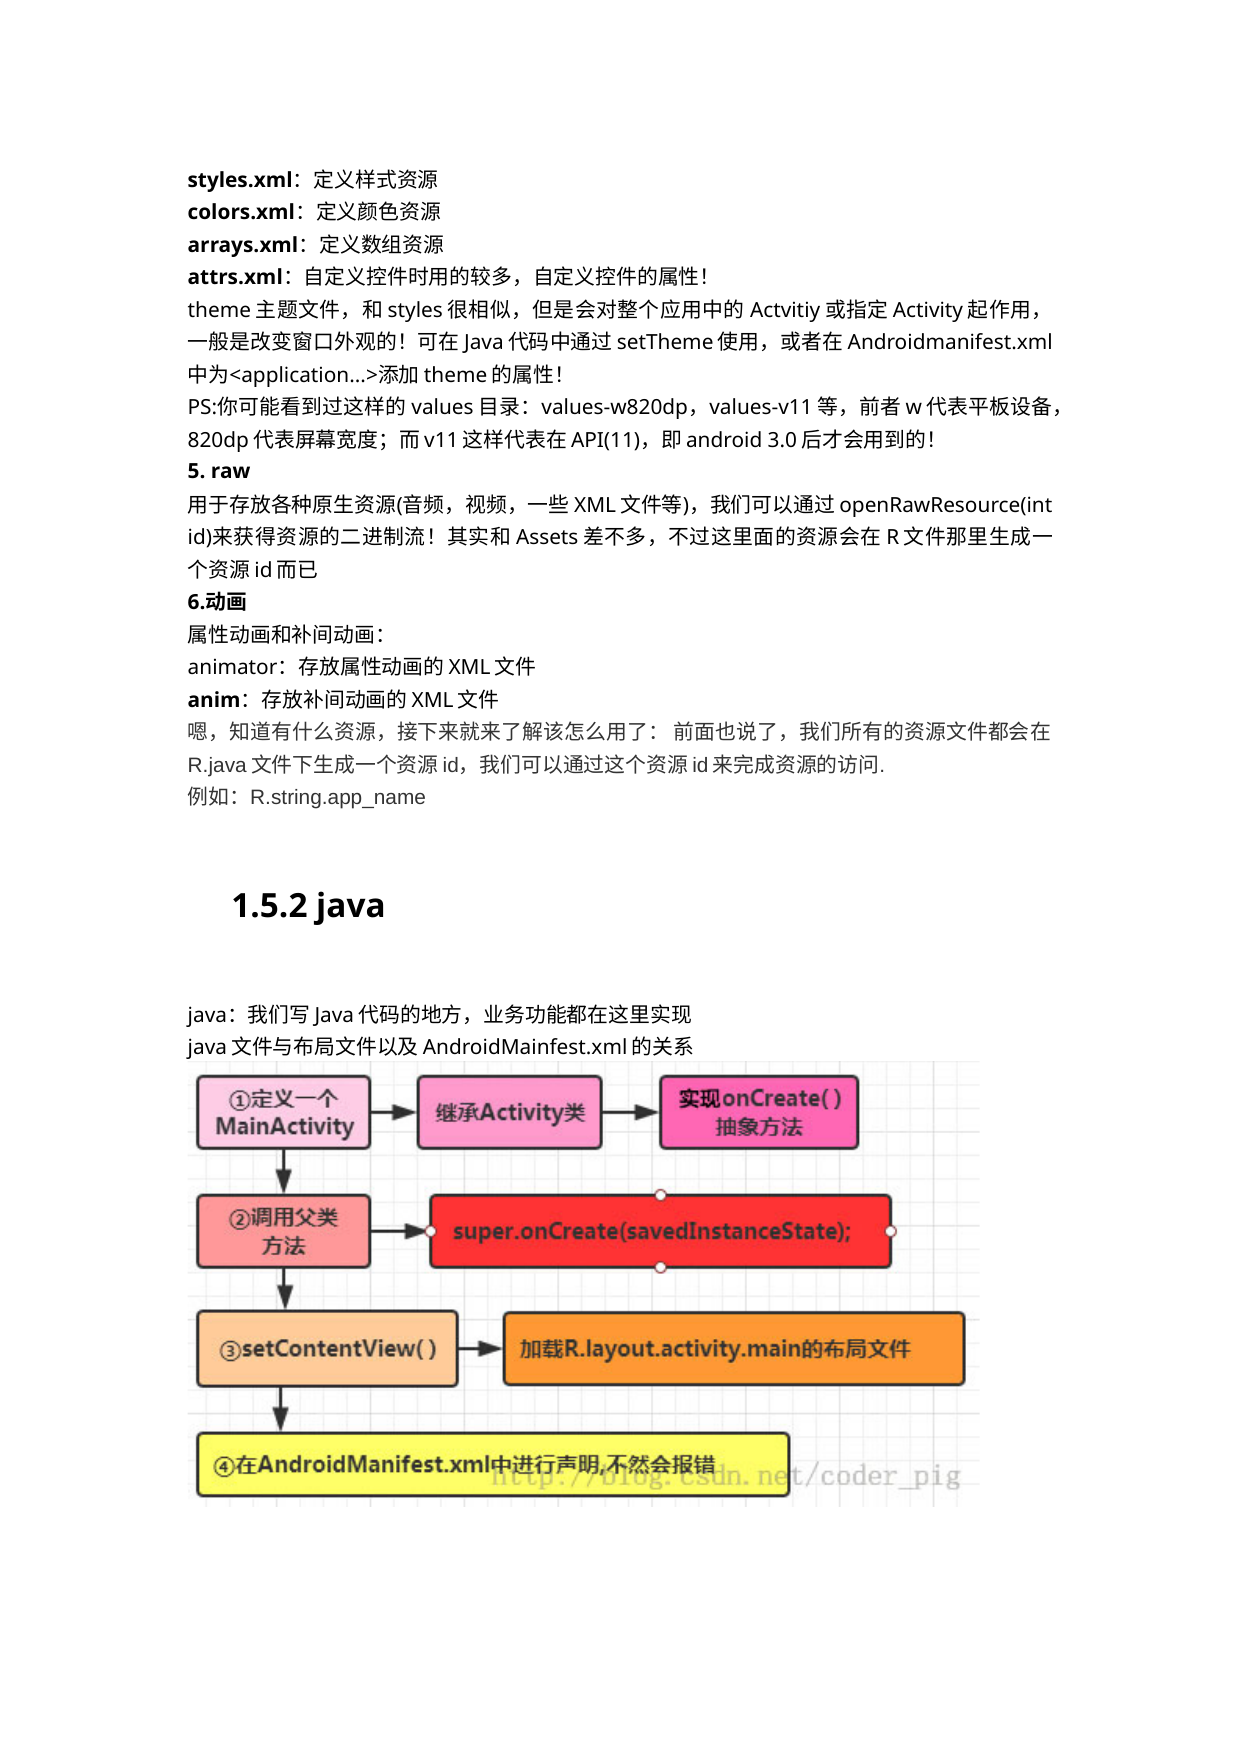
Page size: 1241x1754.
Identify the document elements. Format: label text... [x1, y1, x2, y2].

text 6.动画 [187, 584, 1053, 617]
text anim：存放补间动画的XML文件 [187, 682, 1053, 714]
subtitle 1.5.2 java [187, 872, 1053, 937]
text animator：存放属性动画的XML文件 [187, 649, 1053, 682]
text 用于存放各种原生资源(音频，视频，一些XML文件等)，我们可以通过openRawResource(int id)来获得资源的二进制流！其实和Assets差不多，不过这里面的资源会在R文件那里生成一个资源id而已 [187, 487, 1053, 584]
text attrs.xml：自定义控件时用的较多，自定义控件的属性！ [187, 259, 1053, 292]
text java：我们写Java代码的地方，业务功能都在这里实现 [187, 997, 1053, 1029]
text PS:你可能看到过这样的values目录：values-w820dp，values-v11等，前者w代表平板设备，820dp代表屏幕宽度；而v11这样代表在API(11)，即android 3.0后才会用到的！ [187, 389, 1053, 454]
text 嗯，知道有什么资源，接下来就来了解该怎么用了： 前面也说了，我们所有的资源文件都会在R.java文件下生成一个资源id，我们可以通过这个资源id来完成资源的访问. [187, 714, 1053, 779]
text styles.xml：定义样式资源 [187, 162, 1053, 194]
picture [187, 1061, 980, 1507]
text java文件与布局文件以及AndroidMainfest.xml的关系 [187, 1029, 1053, 1062]
text arrays.xml：定义数组资源 [187, 227, 1053, 259]
text theme主题文件，和styles很相似，但是会对整个应用中的Actvitiy或指定Activity起作用，一般是改变窗口外观的！可在Java代码中通过setTheme使用，或者在Androidmanifest.xml中为<application...>添加theme的属性！ [187, 292, 1053, 389]
text 例如：R.string.app_name [187, 779, 1053, 812]
text 属性动画和补间动画： [187, 617, 1053, 649]
text colors.xml：定义颜色资源 [187, 194, 1053, 227]
text 5. raw [187, 454, 1053, 487]
